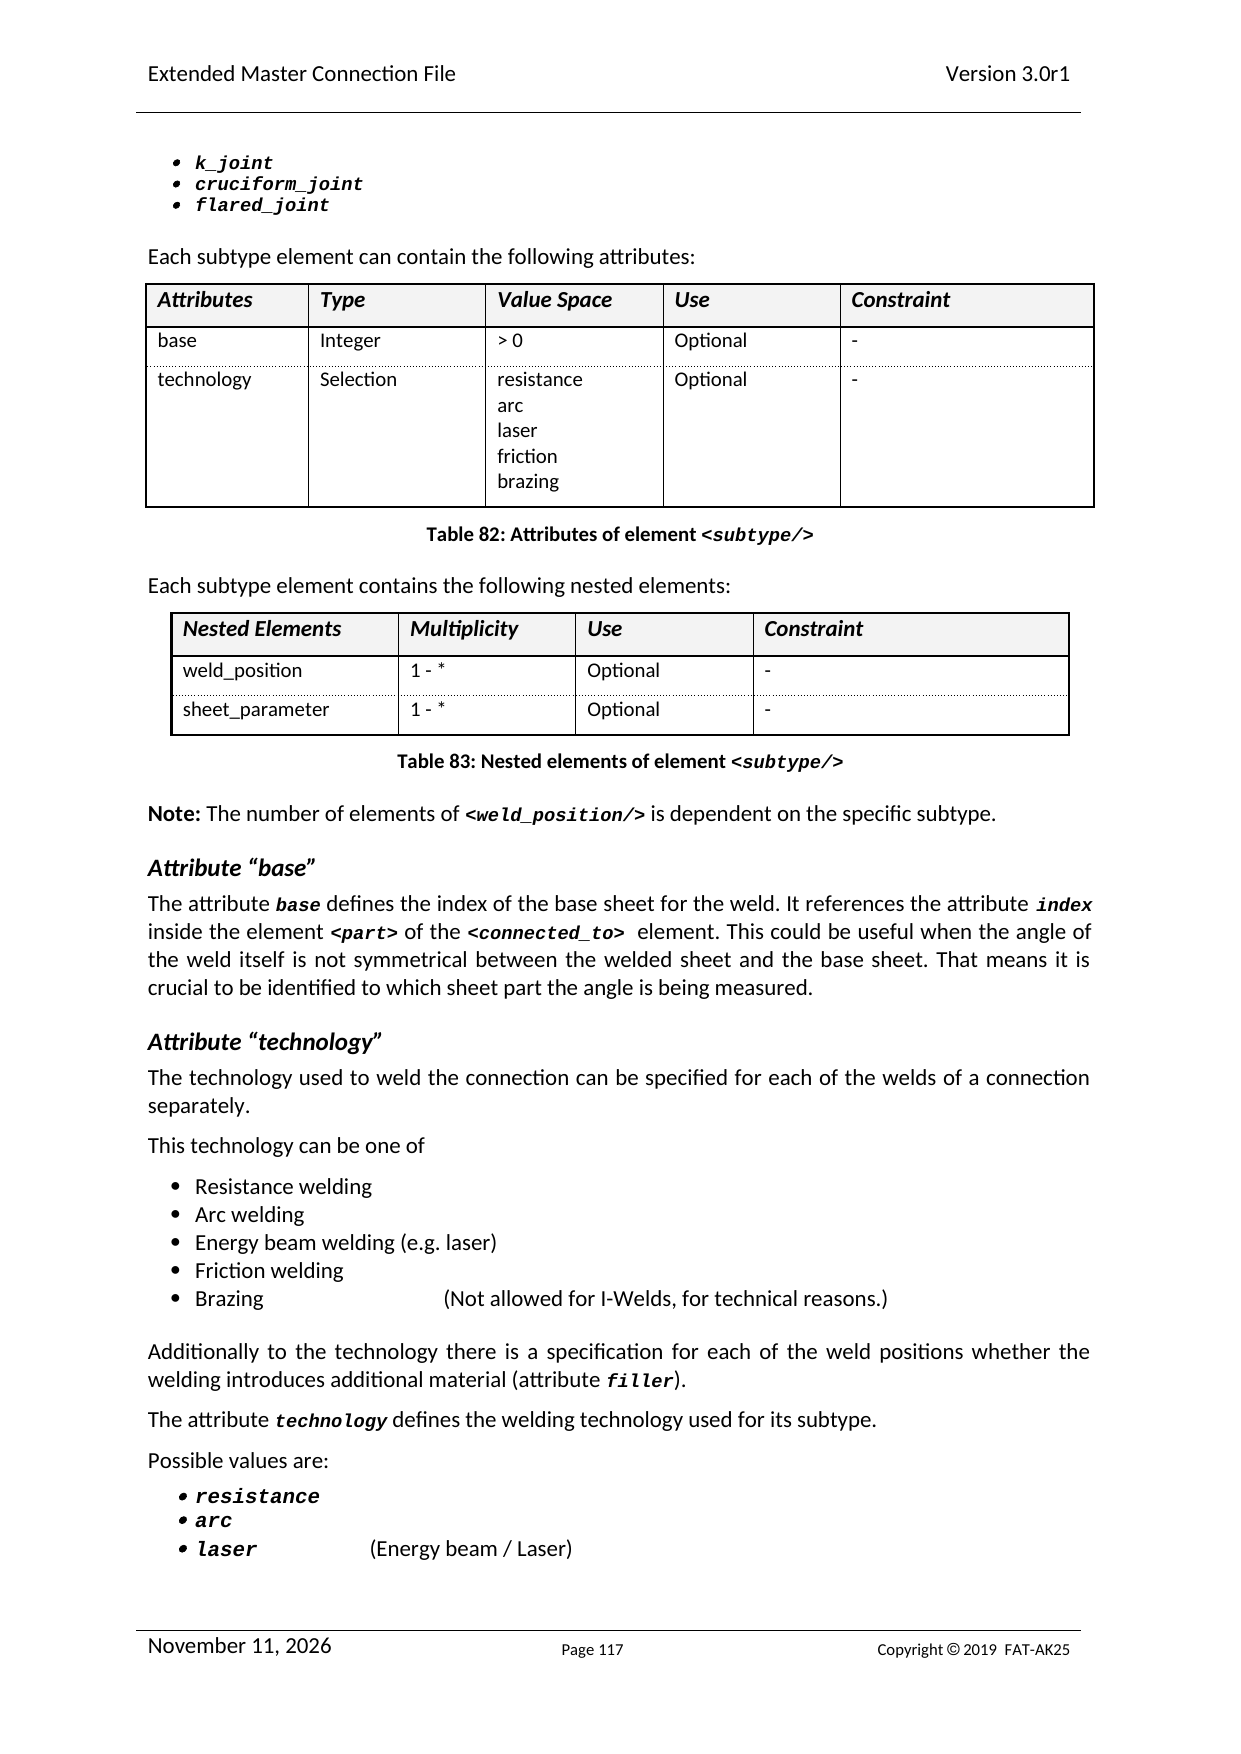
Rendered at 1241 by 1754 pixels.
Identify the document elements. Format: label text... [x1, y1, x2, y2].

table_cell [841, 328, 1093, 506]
text Possible values are: [148, 1446, 1092, 1474]
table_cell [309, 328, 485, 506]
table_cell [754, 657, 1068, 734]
text Table : Attributes of element <subtype/> [148, 521, 1092, 547]
list cruciform_joint [171, 175, 1092, 196]
list Energy beam welding (e.g. laser) [171, 1228, 1092, 1256]
subtitle Attribute “technology” [148, 1026, 1092, 1056]
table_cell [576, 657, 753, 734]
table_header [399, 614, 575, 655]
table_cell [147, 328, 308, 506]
text The technology used to weld the connection can be specified for each of the welds of a connection separately. [148, 1063, 1092, 1119]
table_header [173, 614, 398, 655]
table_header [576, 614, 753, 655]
list k_joint [171, 154, 1092, 175]
text Note: The number of elements of <weld_position/> is dependent on the specific subtype. [148, 799, 1092, 827]
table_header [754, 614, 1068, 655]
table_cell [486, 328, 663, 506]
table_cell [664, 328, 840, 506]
list arc [177, 1510, 1092, 1534]
text Table : Nested elements of element <subtype/> [148, 748, 1092, 774]
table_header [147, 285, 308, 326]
text Each subtype element contains the following nested elements: [148, 572, 1092, 599]
list flared_joint [171, 196, 1092, 217]
list resistance [177, 1486, 1092, 1510]
list Friction welding [171, 1256, 1092, 1284]
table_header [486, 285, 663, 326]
list Resistance welding [171, 1172, 1092, 1200]
subtitle Attribute “base” [148, 852, 1092, 883]
text Additionally to the technology there is a specification for each of the weld positions whether the welding introduces additional material (attribute filler). [148, 1337, 1092, 1393]
list laser (Energy beam / Laser) [177, 1534, 1092, 1562]
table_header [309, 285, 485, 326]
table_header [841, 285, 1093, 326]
text The attribute technology defines the welding technology used for its subtype. [148, 1405, 1092, 1433]
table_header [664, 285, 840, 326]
list Arc welding [171, 1200, 1092, 1228]
text Each subtype element can contain the following attributes: [148, 242, 1092, 270]
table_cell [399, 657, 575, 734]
text This technology can be one of [148, 1131, 1092, 1159]
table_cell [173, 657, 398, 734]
list Brazing (Not allowed for I-Welds, for technical reasons.) [171, 1284, 1092, 1312]
text The attribute base defines the index of the base sheet for the weld. It references the attribute index inside the element <part> of the <connected_to> element. This could be useful when the angle of the weld itself is not symmetrical between the welded sheet and the base sheet. That means it is crucial to be identified to which sheet part the angle is being measured. [148, 889, 1092, 1001]
